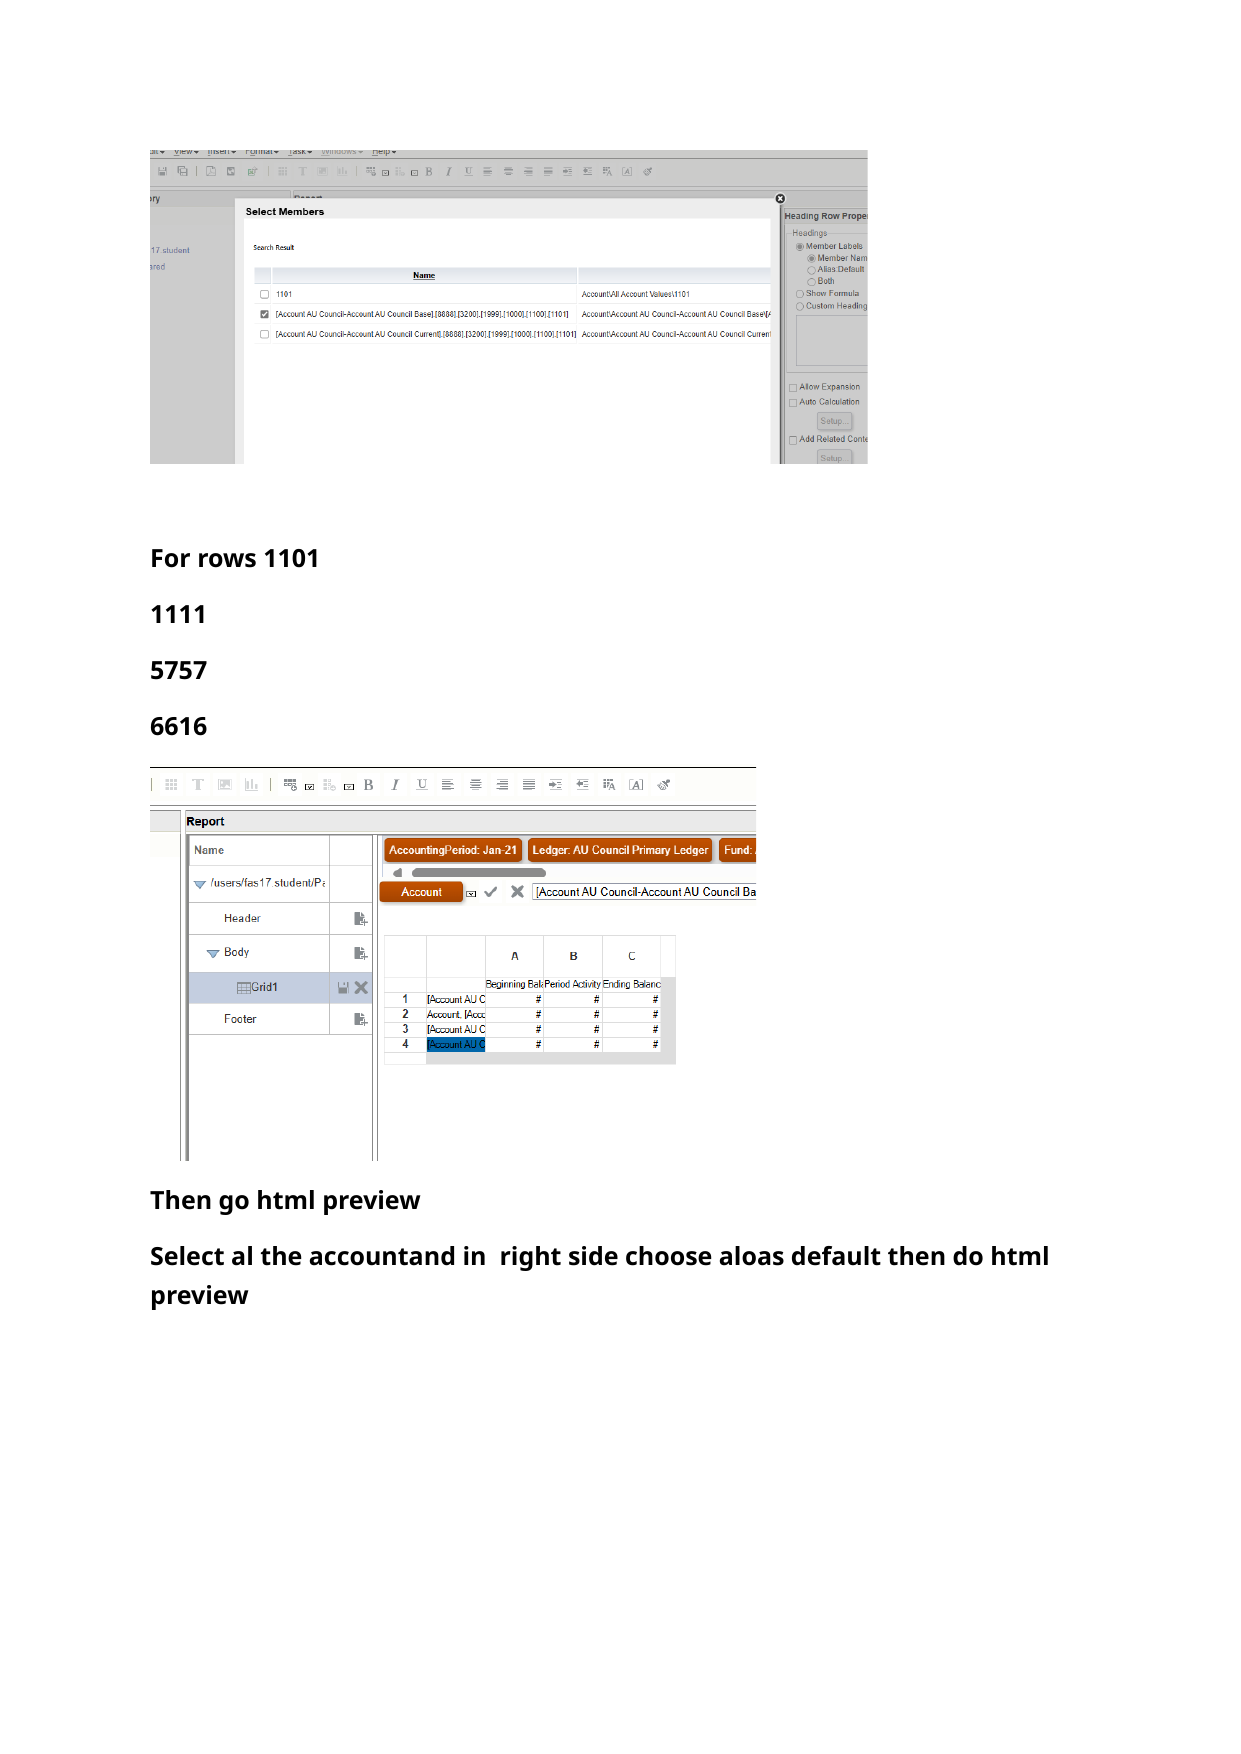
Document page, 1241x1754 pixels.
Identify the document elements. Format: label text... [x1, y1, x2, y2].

picture [150, 764, 757, 1161]
text For rows 1101 [150, 541, 1090, 575]
text 5757 [150, 653, 1090, 687]
text 1111 [150, 597, 1090, 631]
text 6616 [150, 708, 1090, 742]
picture [150, 150, 868, 464]
text Select al the accountand in right side choose aloas default then do html preview [150, 1238, 1090, 1312]
text Then go html preview [150, 1183, 1090, 1217]
